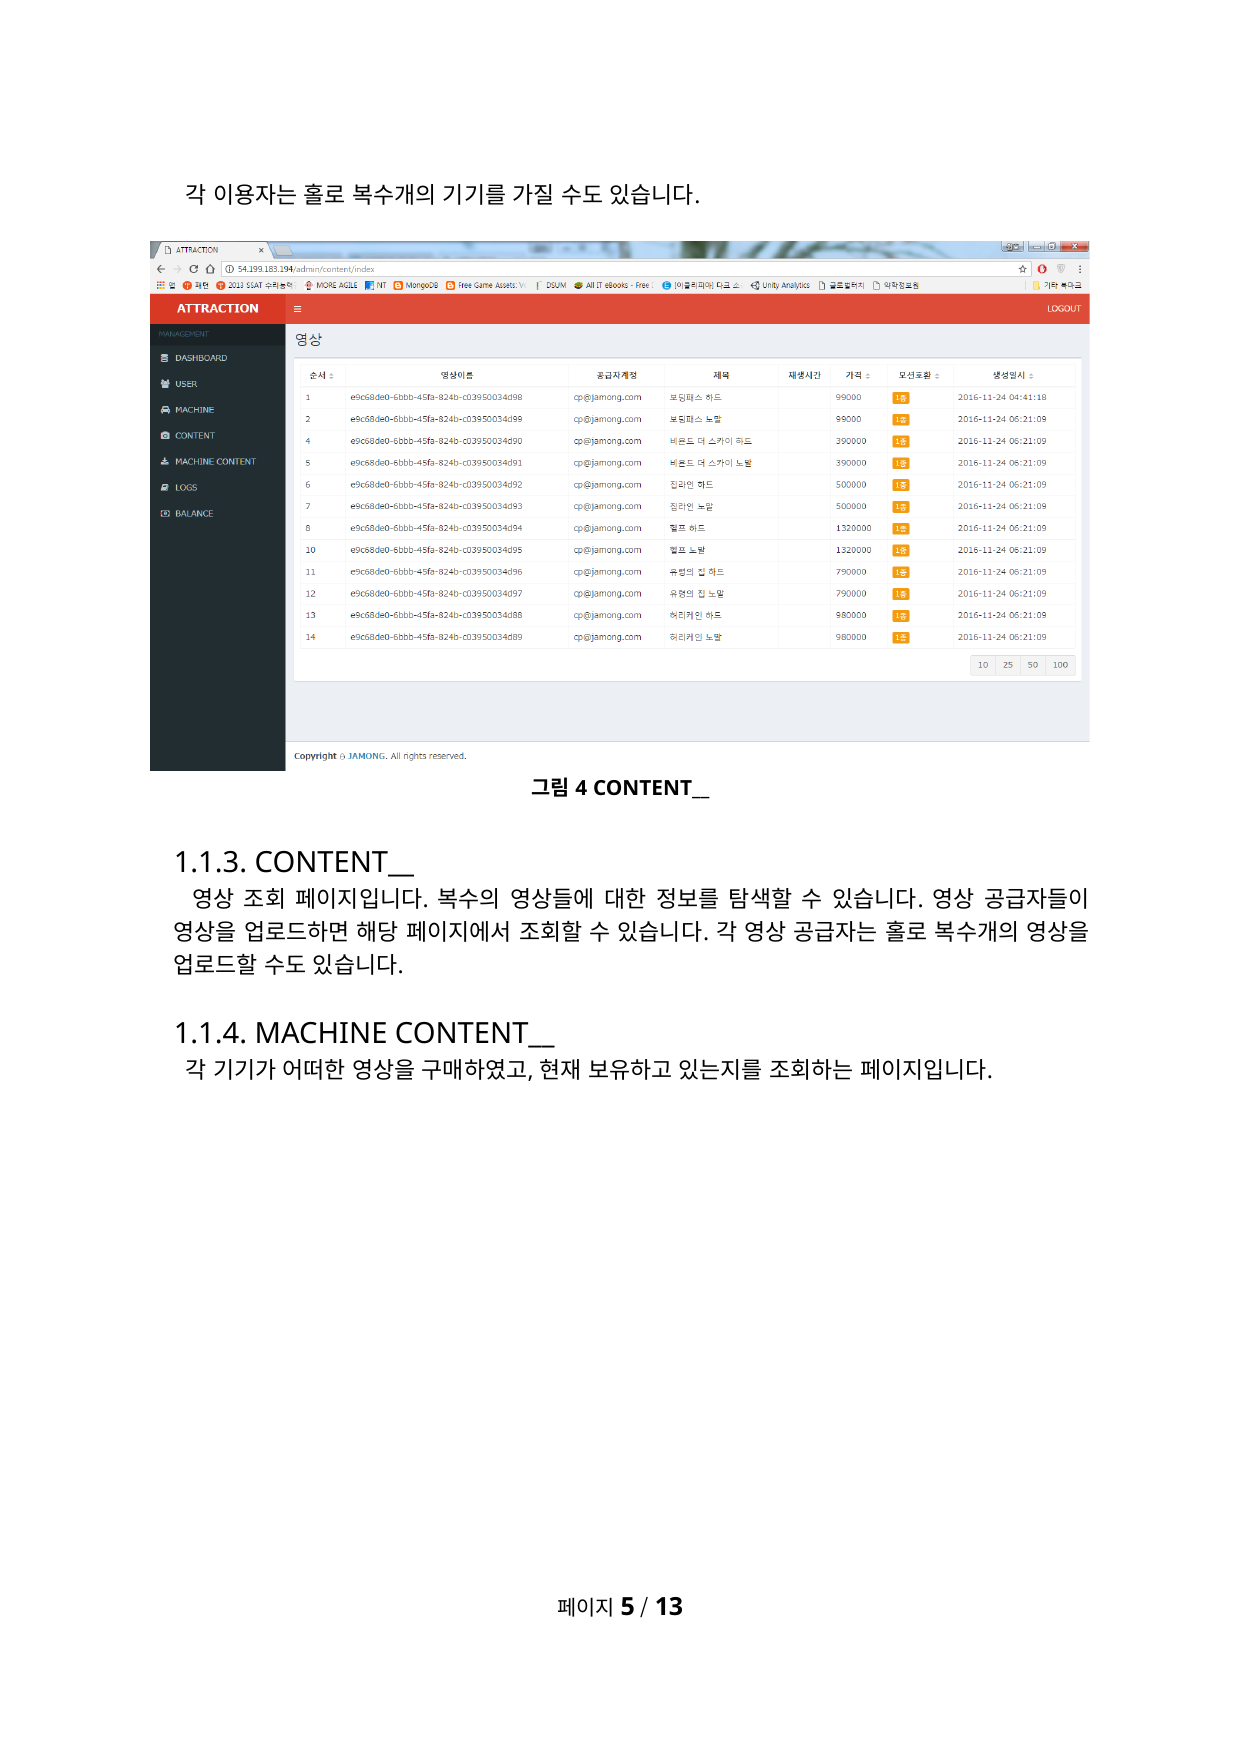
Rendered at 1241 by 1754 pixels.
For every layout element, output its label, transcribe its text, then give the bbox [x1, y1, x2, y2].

list 각 기기가 어떠한 영상을 구매하였고, 현재 보유하고 있는지를 조회하는 페이지입니다. [173, 1052, 1090, 1085]
list 각 이용자는 홀로 복수개의 기기를 가질 수도 있습니다. [173, 177, 1090, 211]
list 영상 조회 페이지입니다. 복수의 영상들에 대한 정보를 탐색할 수 있습니다. 영상 공급자들이 영상을 업로드하면 해당 페이지에서 조회할 수 있습니다. 각 영상 공급자는 홀로 복수개의 영상을 업로드할 수도 있습니다. [173, 881, 1090, 981]
list 1.1.4. MACHINE CONTENT__ [173, 1012, 1090, 1052]
picture [150, 241, 1090, 771]
list 1.1.3. CONTENT__ [173, 841, 1090, 881]
